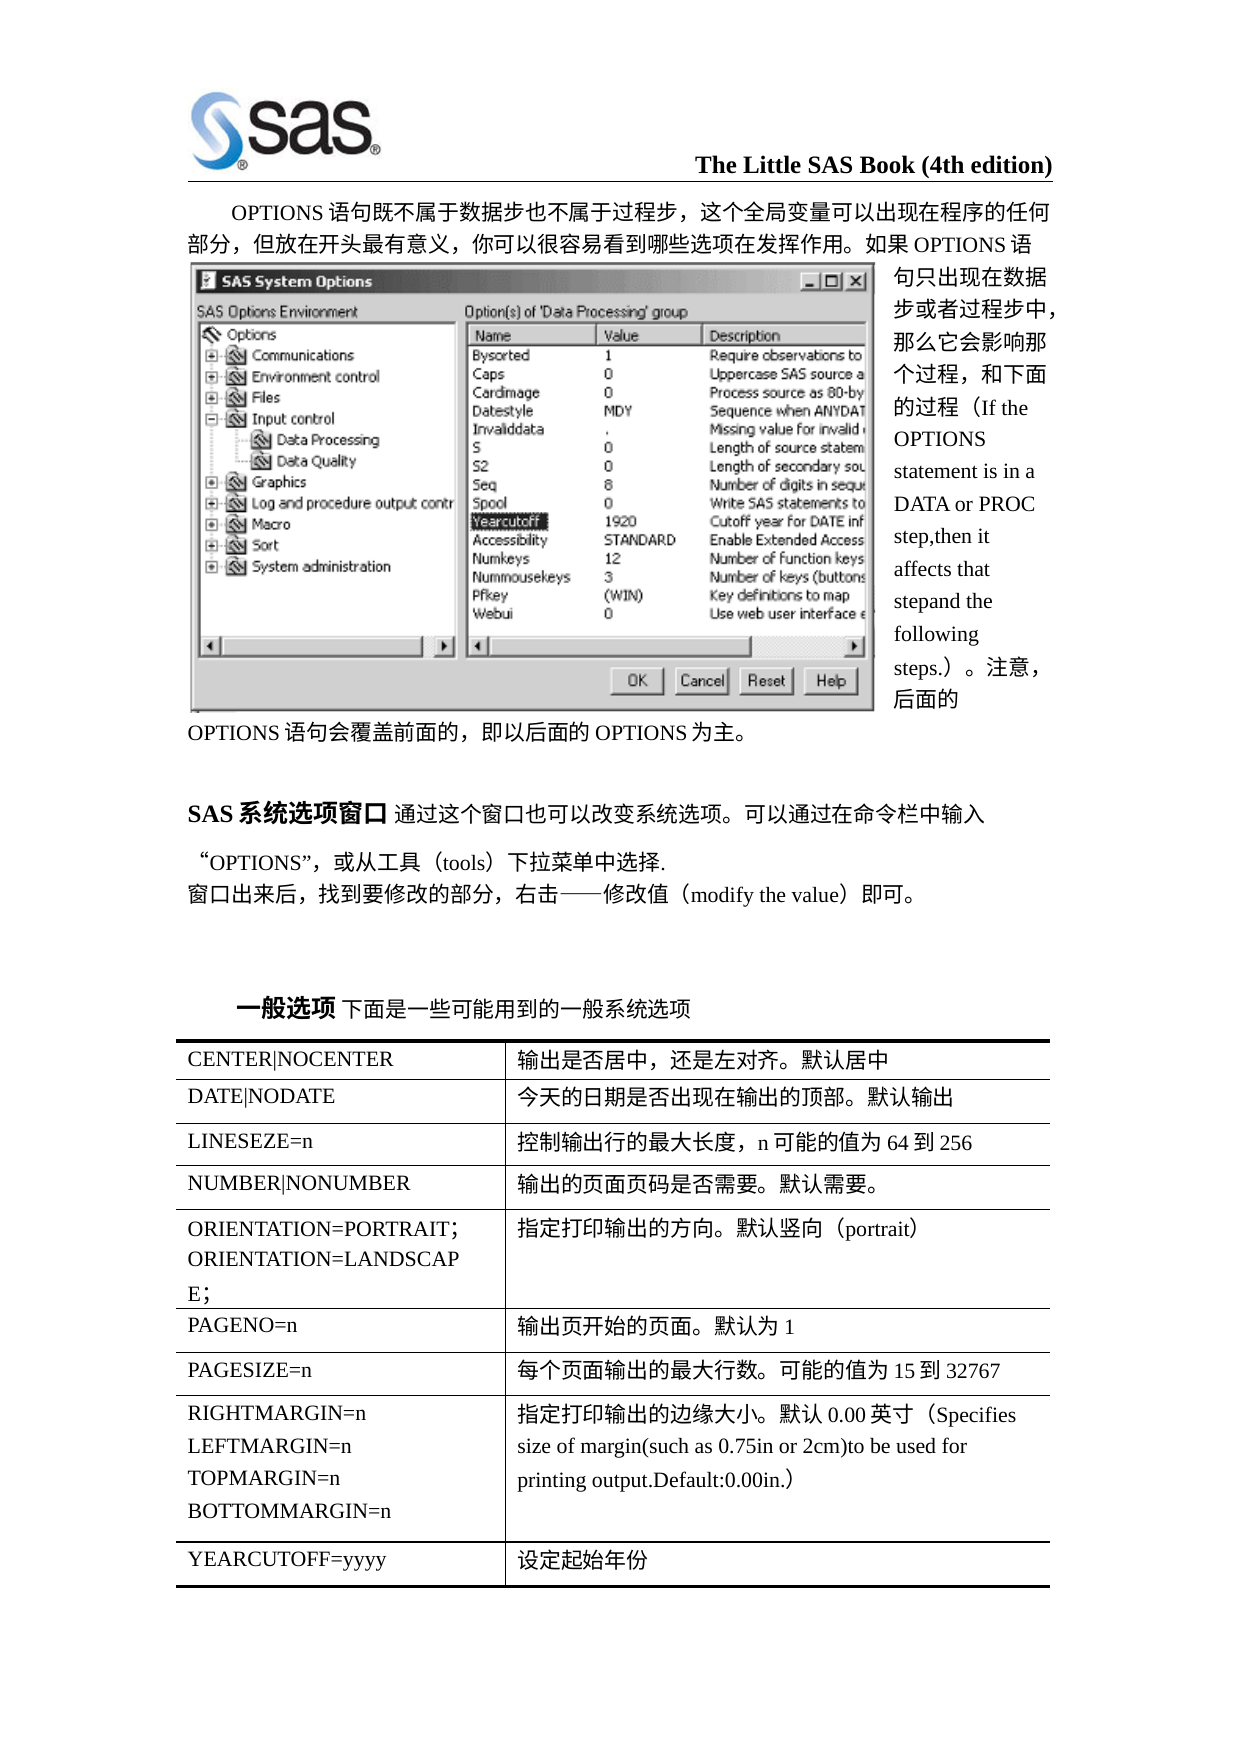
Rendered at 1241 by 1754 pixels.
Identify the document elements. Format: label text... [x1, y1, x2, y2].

table_cell LINESEZE=n [176, 1124, 505, 1165]
text 窗口出来后，找到要修改的部分，右击——修改值（modify the value）即可。 [187, 877, 1053, 909]
table_cell NUMBER|NONUMBER [176, 1166, 505, 1209]
table_cell 今天的日期是否出现在输出的顶部。默认输出 [506, 1080, 1050, 1123]
picture [190, 262, 876, 713]
text 一般选项 下面是一些可能用到的一般系统选项 [187, 974, 1053, 1039]
table_cell DATE|NODATE [176, 1080, 505, 1123]
table_cell 控制输出行的最大长度，n可能的值为64到256 [506, 1124, 1050, 1165]
table_header 输出是否居中，还是左对齐。默认居中 [506, 1043, 1050, 1079]
table_cell YEARCUTOFF=yyyy [176, 1543, 505, 1584]
table_cell 输出的页面页码是否需要。默认需要。 [506, 1166, 1050, 1209]
table_cell 每个页面输出的最大行数。可能的值为15到32767 [506, 1353, 1050, 1395]
table_cell 设定起始年份 [506, 1543, 1050, 1584]
table_header CENTER|NOCENTER [176, 1043, 505, 1079]
table_cell 指定打印输出的边缘大小。默认0.00英寸（Specifies size of margin(such as 0.75in or 2cm)to be used for printing output.Default:0.00in.） [506, 1396, 1050, 1541]
picture [187, 88, 382, 174]
table_cell 指定打印输出的方向。默认竖向（portrait） [506, 1210, 1050, 1308]
table_cell ORIENTATION=PORTRAIT； ORIENTATION=LANDSCAPE； [176, 1210, 505, 1308]
text SAS系统选项窗口 通过这个窗口也可以改变系统选项。可以通过在命令栏中输入“OPTIONS”，或从工具（tools）下拉菜单中选择. [187, 779, 1053, 877]
table_cell PAGESIZE=n [176, 1353, 505, 1395]
table_cell 输出页开始的页面。默认为1 [506, 1309, 1050, 1352]
table_cell RIGHTMARGIN=n LEFTMARGIN=n TOPMARGIN=n BOTTOMMARGIN=n [176, 1396, 505, 1541]
table_cell PAGENO=n [176, 1309, 505, 1352]
